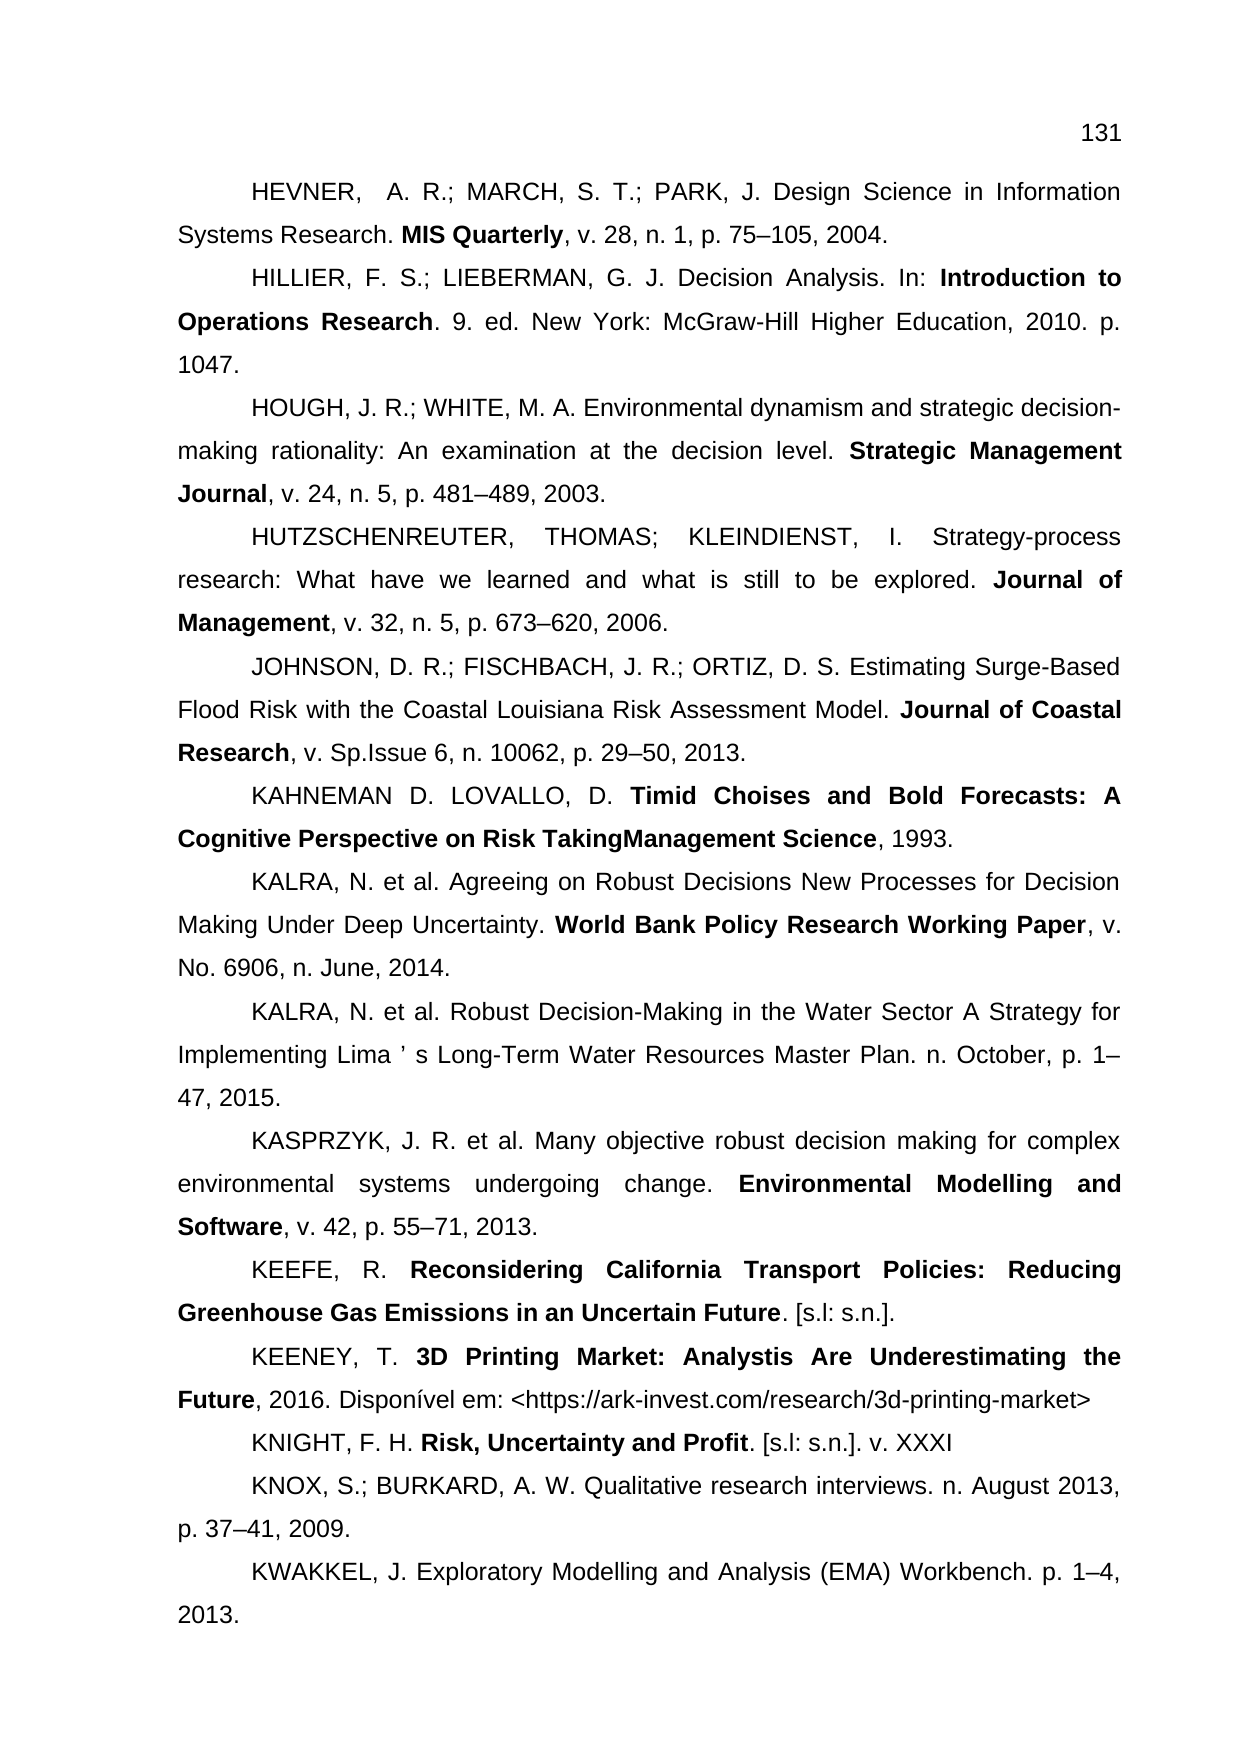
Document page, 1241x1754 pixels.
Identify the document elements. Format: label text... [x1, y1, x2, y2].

text KWAKKEL, J. Exploratory Modelling and Analysis (EMA) Workbench. p. 1–4, 2013. [177, 1557, 1122, 1629]
text KEEFE, R. Reconsidering California Transport Policies: Reducing Greenhouse Gas Emissions in an Uncertain Future. [s.l: s.n.]. [177, 1255, 1122, 1327]
text KNIGHT, F. H. Risk, Uncertainty and Profit. [s.l: s.n.]. v. XXXI [177, 1428, 1122, 1457]
text KNOX, S.; BURKARD, A. W. Qualitative research interviews. n. August 2013, p. 37–41, 2009. [177, 1471, 1122, 1543]
text HEVNER, A. R.; MARCH, S. T.; PARK, J. Design Science in Information Systems Research. MIS Quarterly, v. 28, n. 1, p. 75–105, 2004. [177, 177, 1122, 249]
text JOHNSON, D. R.; FISCHBACH, J. R.; ORTIZ, D. S. Estimating Surge-Based Flood Risk with the Coastal Louisiana Risk Assessment Model. Journal of Coastal Research, v. Sp.Issue 6, n. 10062, p. 29–50, 2013. [177, 652, 1122, 767]
text KEENEY, T. 3D Printing Market: Analystis Are Underestimating the Future, 2016. Disponível em: <https://ark-invest.com/research/3d-printing-market> [177, 1342, 1122, 1413]
text KALRA, N. et al. Robust Decision-Making in the Water Sector A Strategy for Implementing Lima ’ s Long-Term Water Resources Master Plan. n. October, p. 1–47, 2015. [177, 997, 1122, 1112]
text HILLIER, F. S.; LIEBERMAN, G. J. Decision Analysis. In: Introduction to Operations Research. 9. ed. New York: McGraw-Hill Higher Education, 2010. p. 1047. [177, 263, 1122, 378]
text KALRA, N. et al. Agreeing on Robust Decisions New Processes for Decision Making Under Deep Uncertainty. World Bank Policy Research Working Paper, v. No. 6906, n. June, 2014. [177, 867, 1122, 982]
text HOUGH, J. R.; WHITE, M. A. Environmental dynamism and strategic decision-making rationality: An examination at the decision level. Strategic Management Journal, v. 24, n. 5, p. 481–489, 2003. [177, 393, 1122, 508]
text KASPRZYK, J. R. et al. Many objective robust decision making for complex environmental systems undergoing change. Environmental Modelling and Software, v. 42, p. 55–71, 2013. [177, 1126, 1122, 1241]
text HUTZSCHENREUTER, THOMAS; KLEINDIENST, I. Strategy-process research: What have we learned and what is still to be explored. Journal of Management, v. 32, n. 5, p. 673–620, 2006. [177, 522, 1122, 637]
text KAHNEMAN D. LOVALLO, D. Timid Choises and Bold Forecasts: A Cognitive Perspective on Risk TakingManagement Science, 1993. [177, 781, 1122, 853]
